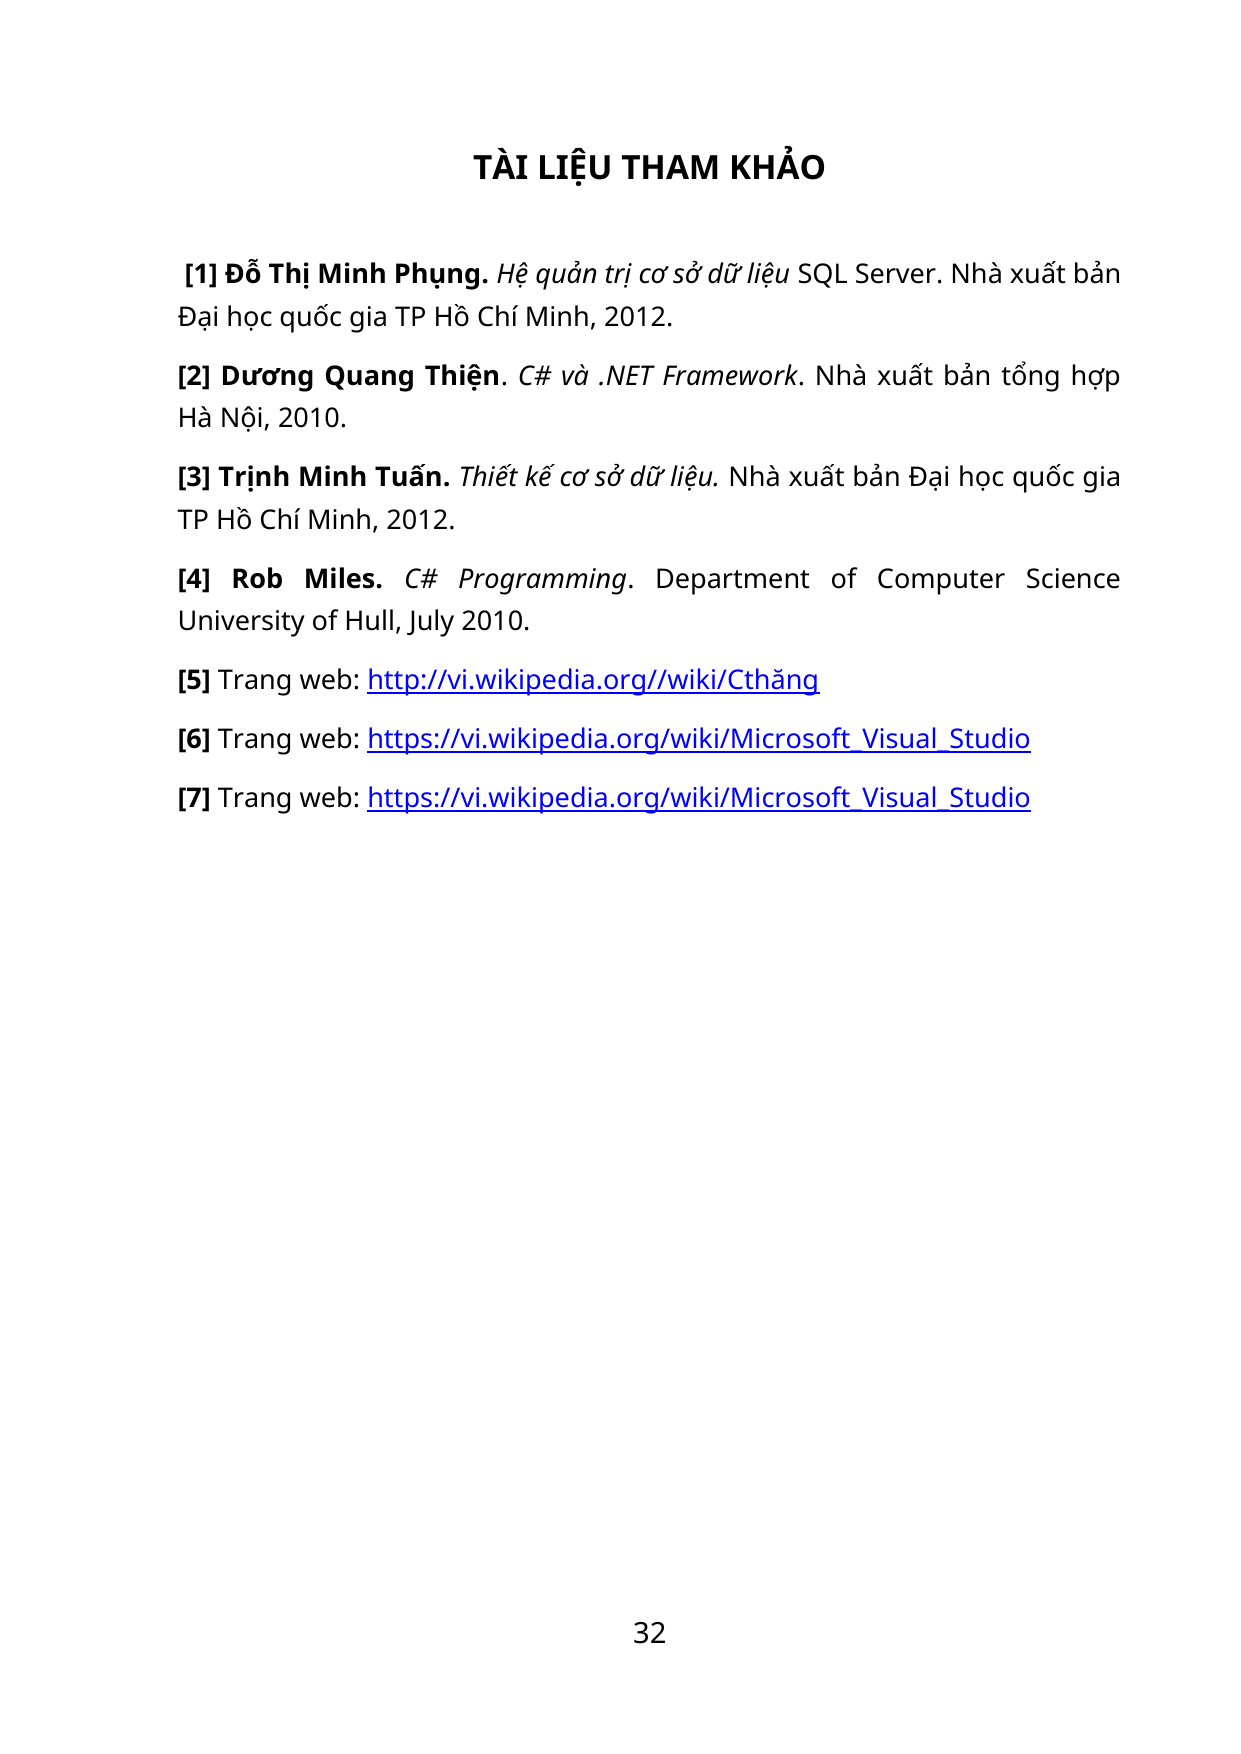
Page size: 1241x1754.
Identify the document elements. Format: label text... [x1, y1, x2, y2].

text [6] Trang web: https://vi.wikipedia.org/wiki/Microsoft_Visual_Studio [177, 720, 1122, 757]
text [5] Trang web: http://vi.wikipedia.org//wiki/Cthăng [177, 661, 1122, 697]
text [3] Trịnh Minh Tuấn. Thiết kế cơ sở dữ liệu. Nhà xuất bản Đại học quốc gia TP Hồ Chí Minh, 2012. [177, 458, 1122, 537]
subtitle TÀI LIỆU THAM KHẢO [177, 143, 1122, 189]
text [2] Dương Quang Thiện. C# và .NET Framework. Nhà xuất bản tổng hợp Hà Nội, 2010. [177, 356, 1122, 436]
text [7] Trang web: https://vi.wikipedia.org/wiki/Microsoft_Visual_Studio [177, 779, 1122, 816]
text [1] Đỗ Thị Minh Phụng. Hệ quản trị cơ sở dữ liệu SQL Server. Nhà xuất bản Đại học quốc gia TP Hồ Chí Minh, 2012. [177, 255, 1122, 334]
text [4] Rob Miles. C# Programming. Department of Computer Science University of Hull, July 2010. [177, 559, 1122, 638]
